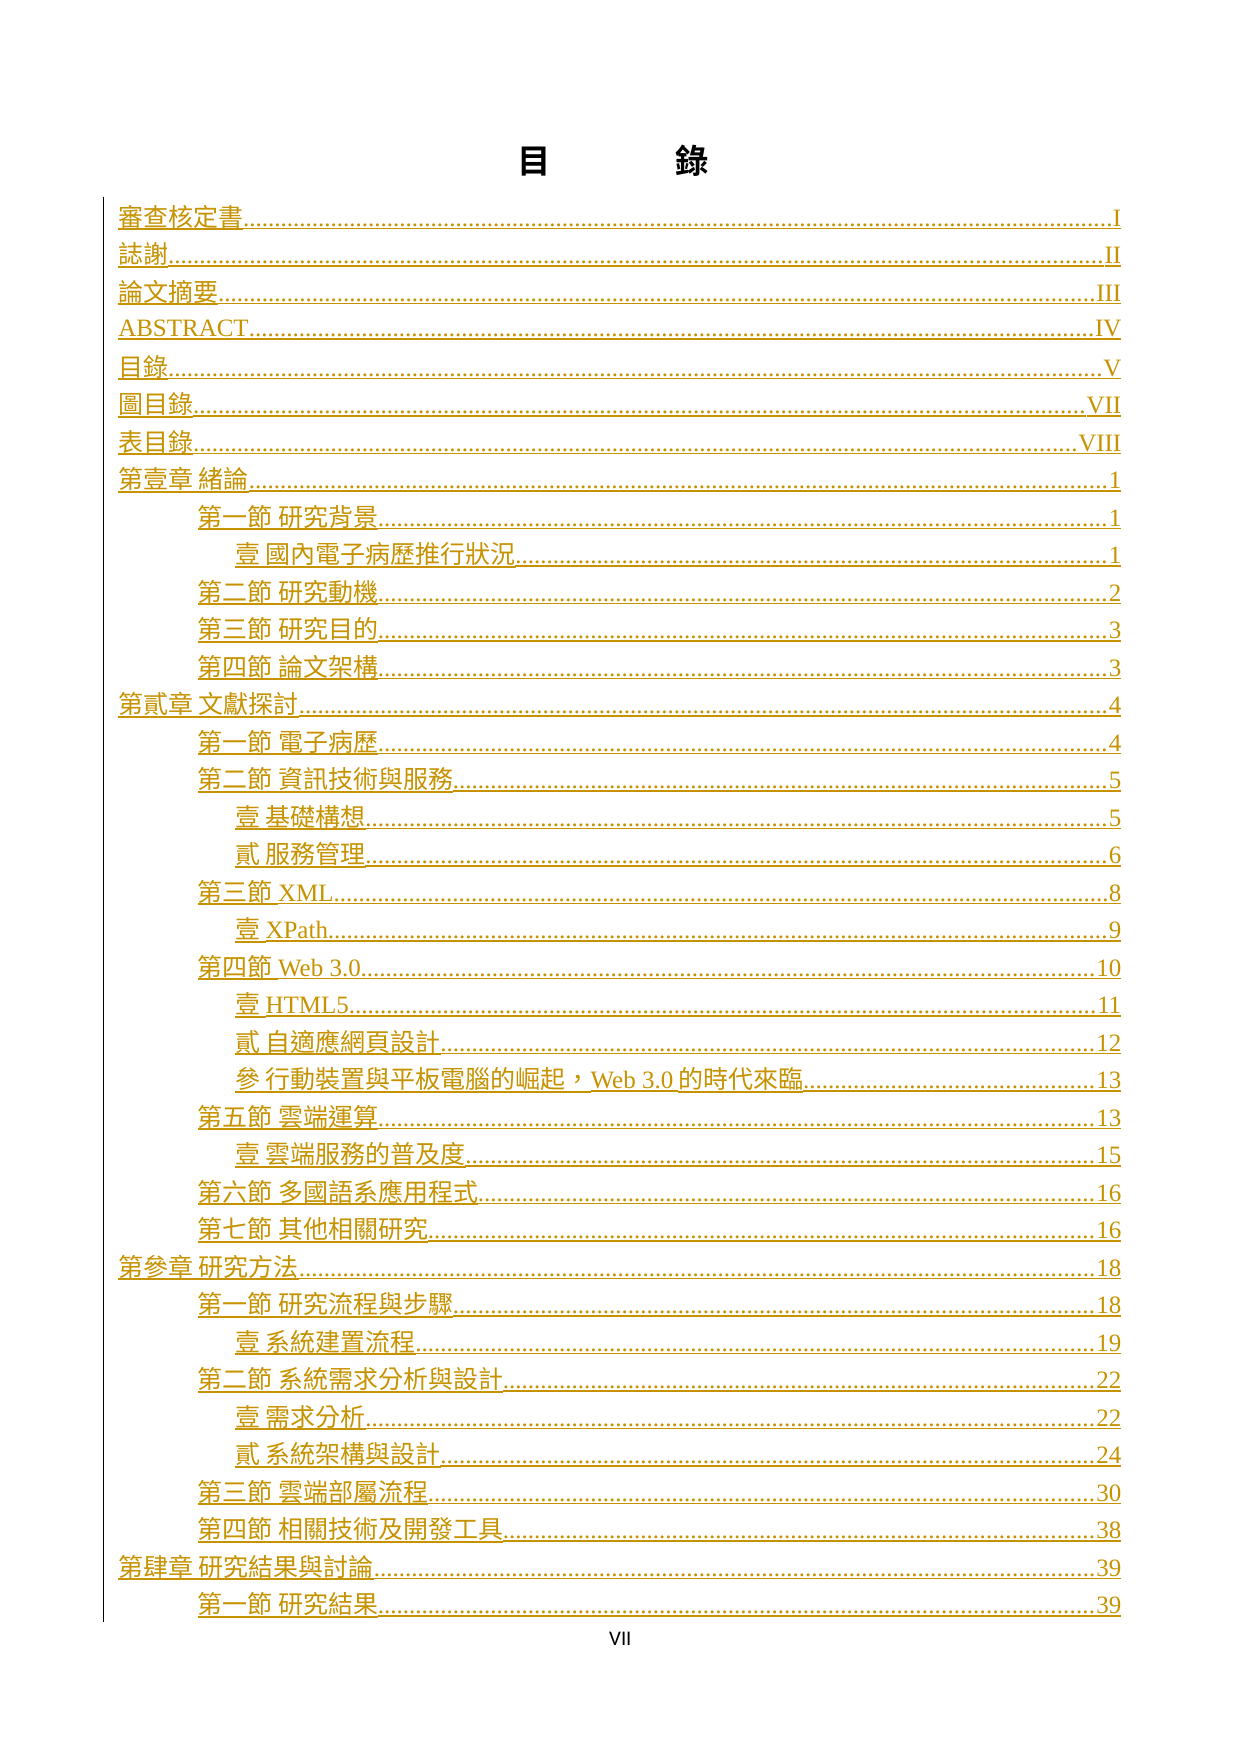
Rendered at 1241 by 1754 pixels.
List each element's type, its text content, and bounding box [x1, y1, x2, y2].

title 目錄 [517, 122, 709, 197]
